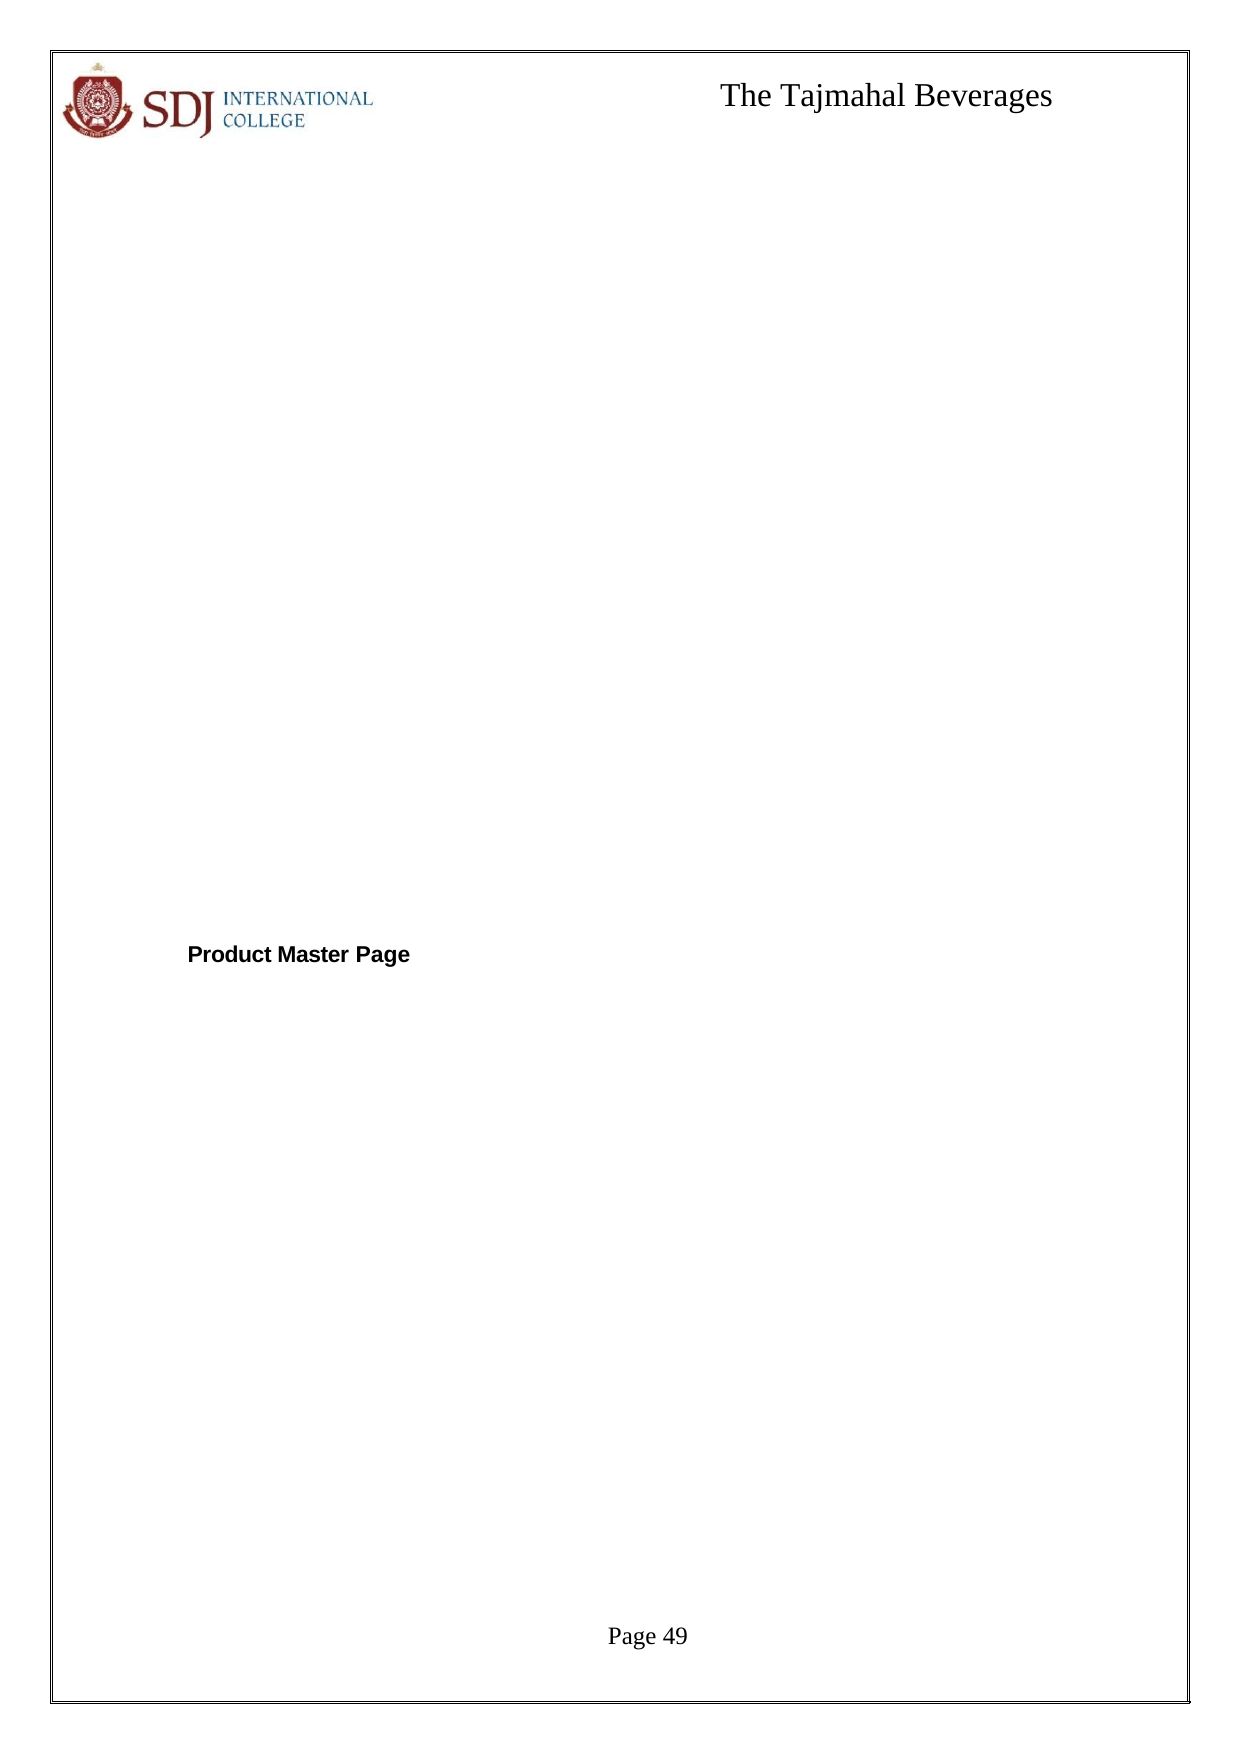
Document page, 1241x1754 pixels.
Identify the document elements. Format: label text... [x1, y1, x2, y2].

text Product Master Page [187, 941, 1053, 967]
picture [58, 58, 377, 143]
